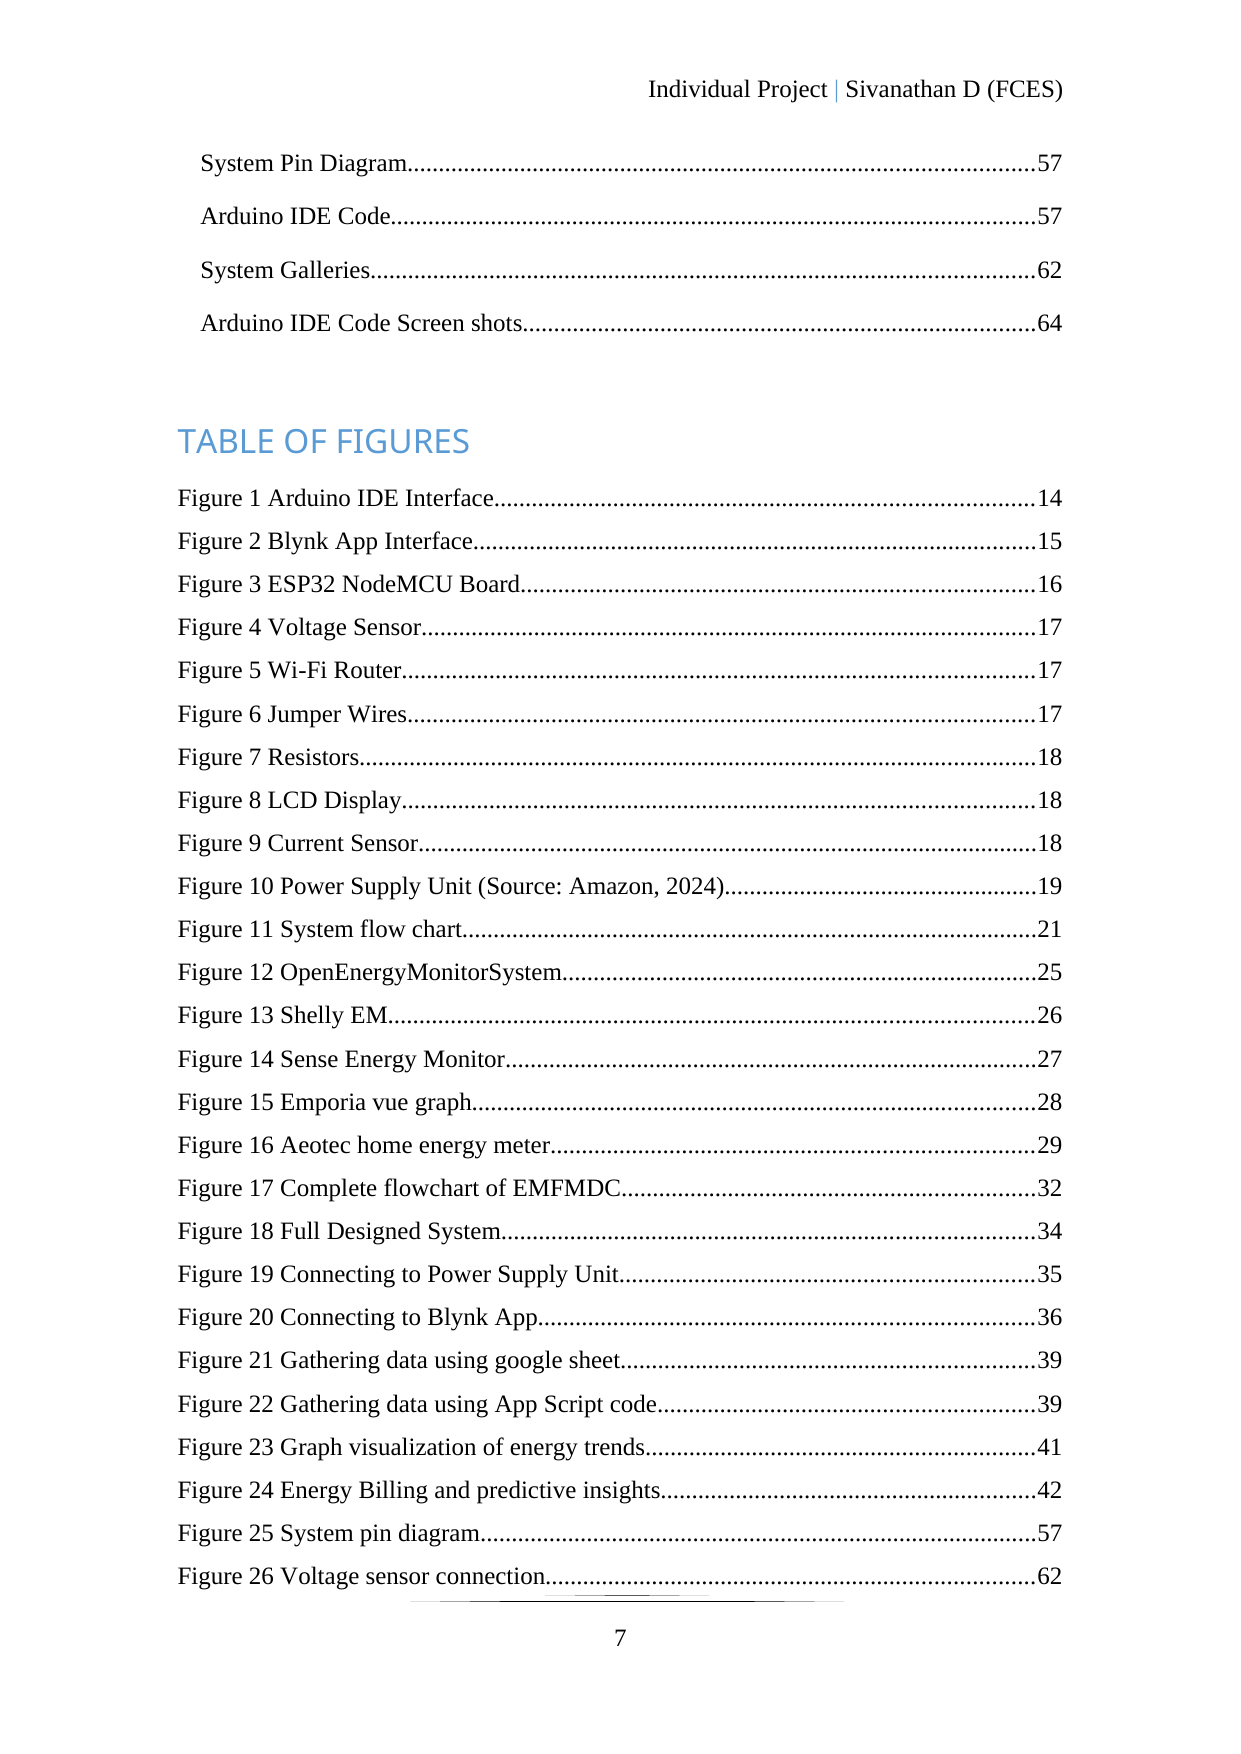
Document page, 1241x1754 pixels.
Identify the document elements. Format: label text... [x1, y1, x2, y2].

text Figure 20 Connecting to Blynk App 36 [177, 1302, 1063, 1331]
text Figure 22 Gathering data using App Script code 39 [177, 1389, 1063, 1417]
text Figure 14 Sense Energy Monitor 27 [177, 1044, 1063, 1072]
text Figure 17 Complete flowchart of EMFMDC 32 [177, 1173, 1063, 1202]
text Figure 5 Wi-Fi Router 17 [177, 656, 1063, 684]
text Figure 12 OpenEnergyMonitorSystem 25 [177, 957, 1063, 986]
text Figure 13 Shelly EM 26 [177, 1001, 1063, 1029]
text Figure 10 Power Supply Unit (Source: Amazon, 2024) 19 [177, 871, 1063, 900]
text Figure 2 Blynk App Interface 15 [177, 526, 1063, 555]
text TABLE OF FIGURES [177, 417, 1063, 463]
text Figure 21 Gathering data using google sheet 39 [177, 1346, 1063, 1374]
text Figure 19 Connecting to Power Supply Unit 35 [177, 1259, 1063, 1288]
text Figure 3 ESP32 NodeMCU Board 16 [177, 569, 1063, 598]
text Figure 11 System flow chart 21 [177, 914, 1063, 943]
text Figure 8 LCD Display 18 [177, 785, 1063, 814]
text Figure 4 Voltage Sensor 17 [177, 612, 1063, 641]
text Figure 6 Jumper Wires 17 [177, 699, 1063, 727]
text Figure 25 System pin diagram 57 [177, 1518, 1063, 1547]
text Figure 15 Emporia vue graph 28 [177, 1087, 1063, 1116]
text Figure 9 Current Sensor 18 [177, 828, 1063, 857]
text Figure 16 Aeotec home energy meter 29 [177, 1130, 1063, 1159]
text Figure 1 Arduino IDE Interface 14 [177, 483, 1063, 512]
text Figure 26 Voltage sensor connection 62 [177, 1561, 1063, 1590]
text Figure 7 Resistors 18 [177, 742, 1063, 771]
text Figure 24 Energy Billing and predictive insights 42 [177, 1475, 1063, 1504]
text Figure 23 Graph visualization of energy trends 41 [177, 1432, 1063, 1461]
text Figure 18 Full Designed System 34 [177, 1216, 1063, 1245]
